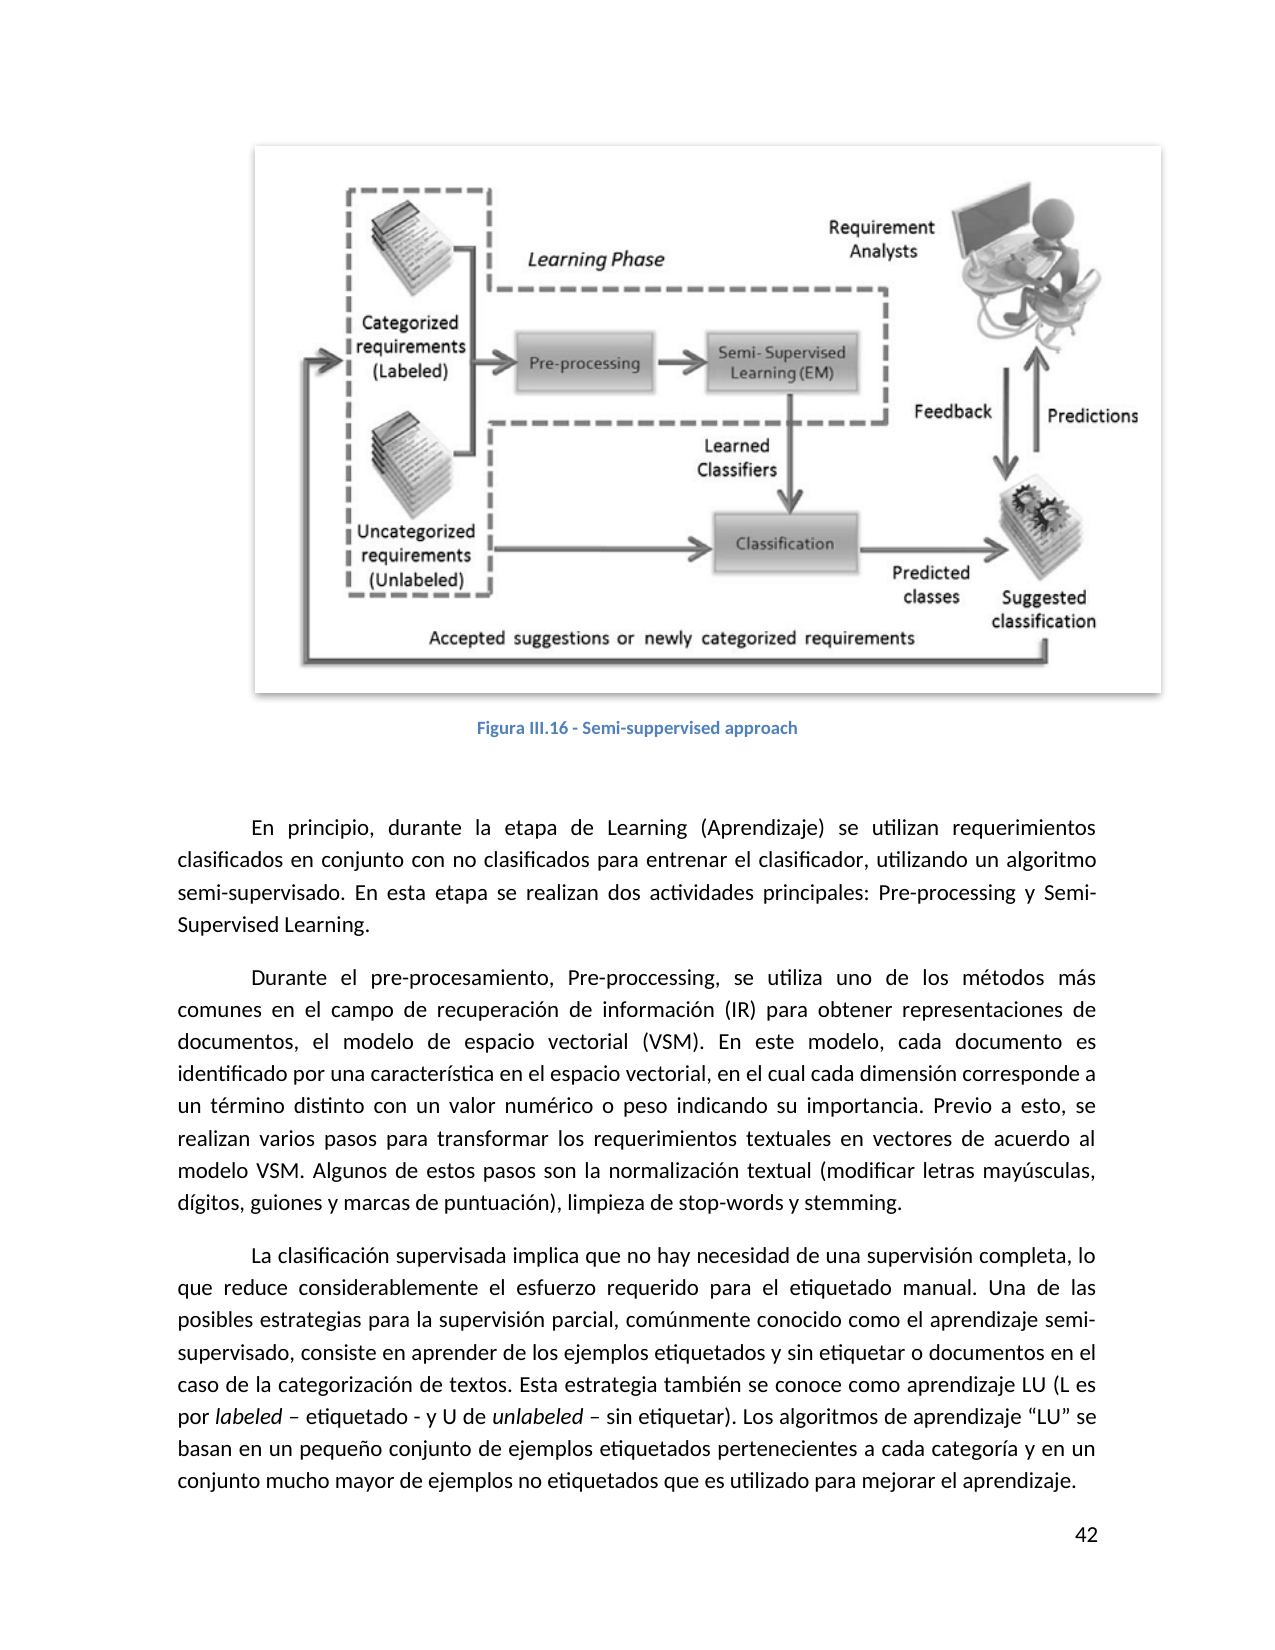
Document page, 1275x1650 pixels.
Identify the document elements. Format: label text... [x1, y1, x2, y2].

picture [270, 160, 1146, 679]
text La clasificación supervisada implica que no hay necesidad de una supervisión completa, lo que reduce considerablemente el esfuerzo requerido para el etiquetado manual. Una de las posibles estrategias para la supervisión parcial, comúnmente conocido como el aprendizaje semi-supervisado, consiste en aprender de los ejemplos etiquetados y sin etiquetar o documentos en el caso de la categorización de textos. Esta estrategia también se conoce como aprendizaje LU (L es por labeled – etiquetado - y U de unlabeled – sin etiquetar). Los algoritmos de aprendizaje “LU” se basan en un pequeño conjunto de ejemplos etiquetados pertenecientes a cada categoría y en un conjunto mucho mayor de ejemplos no etiquetados que es utilizado para mejorar el aprendizaje. [177, 1241, 1098, 1494]
text En principio, durante la etapa de Learning (Aprendizaje) se utilizan requerimientos clasificados en conjunto con no clasificados para entrenar el clasificador, utilizando un algoritmo semi-supervisado. En esta etapa se realizan dos actividades principales: Pre-processing y Semi-Supervised Learning. [177, 813, 1098, 938]
text Durante el pre-procesamiento, Pre-proccessing, se utiliza uno de los métodos más comunes en el campo de recuperación de información (IR) para obtener representaciones de documentos, el modelo de espacio vectorial (VSM). En este modelo, cada documento es identificado por una característica en el espacio vectorial, en el cual cada dimensión corresponde a un término distinto con un valor numérico o peso indicando su importancia. Previo a esto, se realizan varios pasos para transformar los requerimientos textuales en vectores de acuerdo al modelo VSM. Algunos de estos pasos son la normalización textual (modificar letras mayúsculas, dígitos, guiones y marcas de puntuación), limpieza de stop-words y stemming. [177, 963, 1098, 1216]
